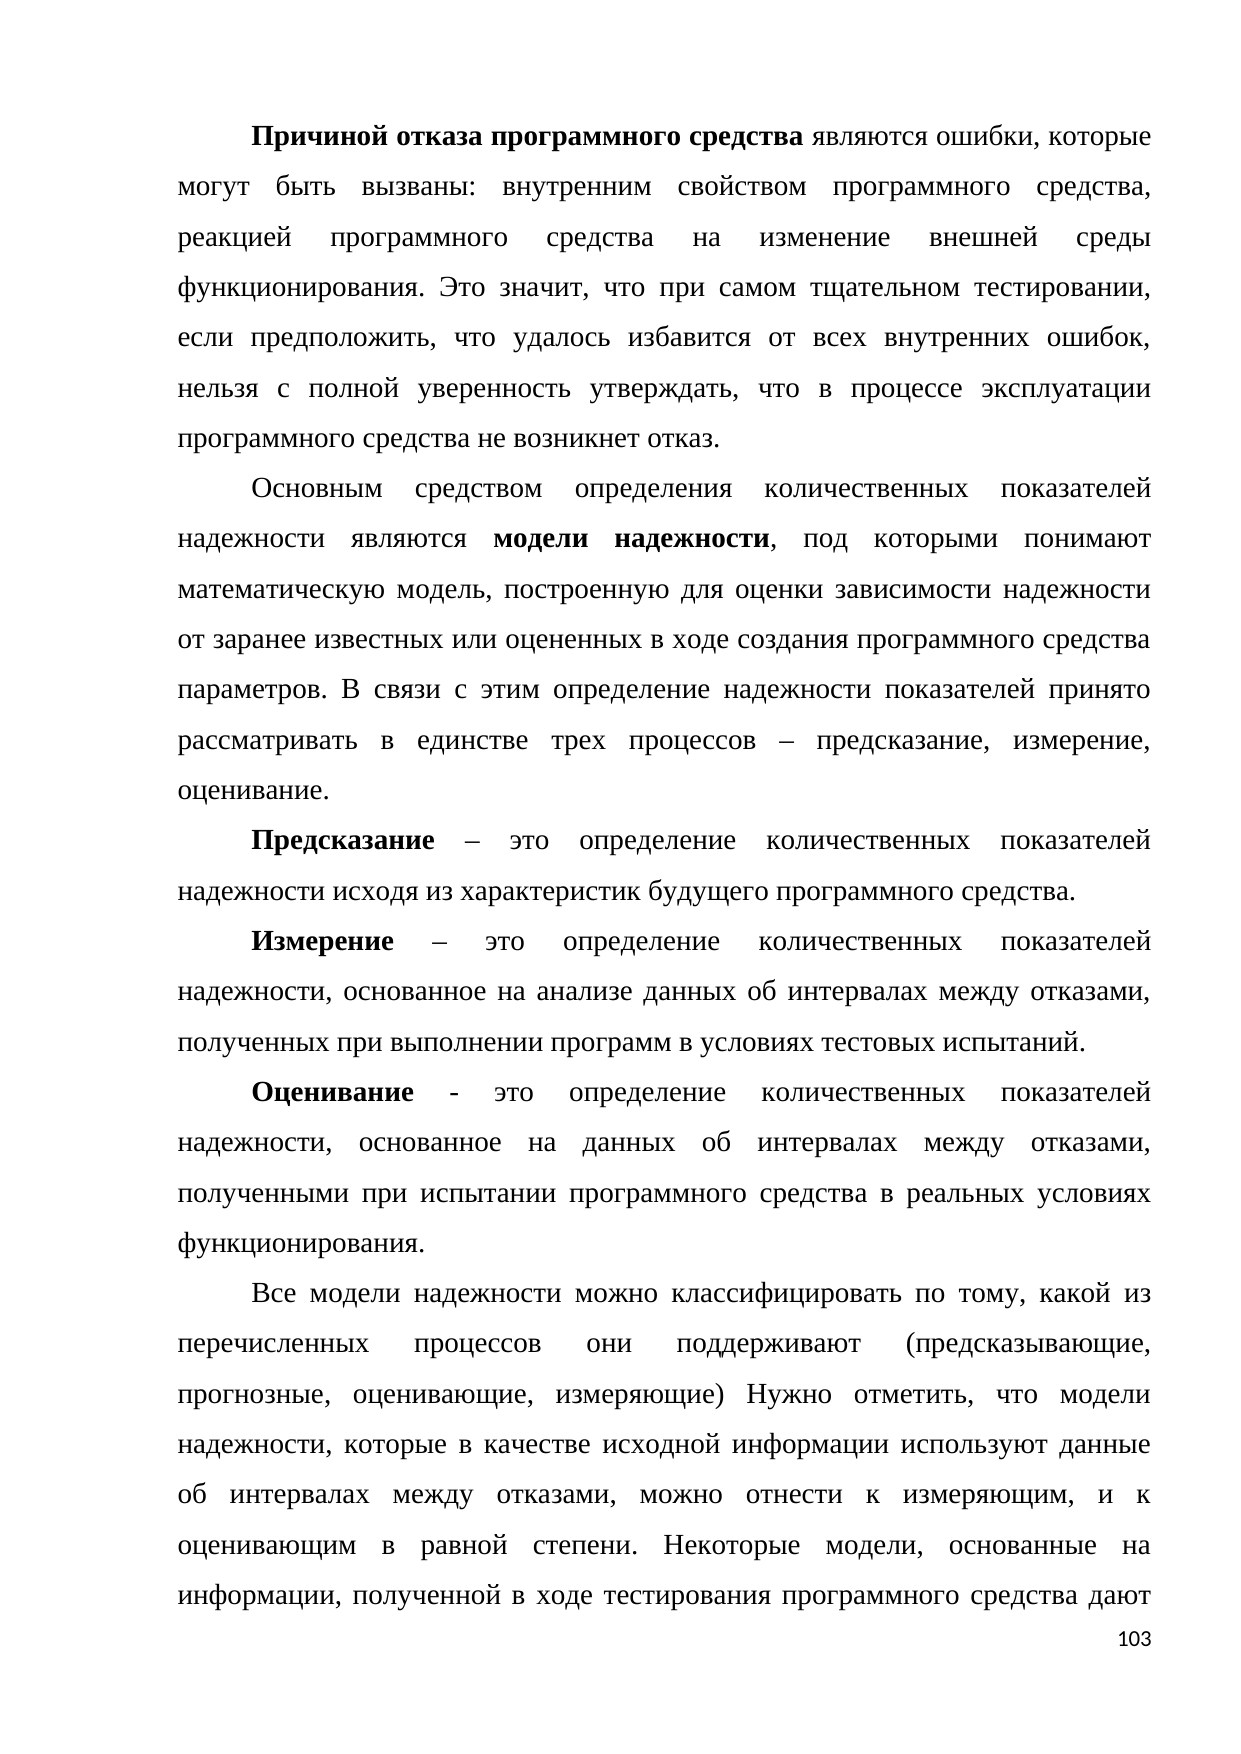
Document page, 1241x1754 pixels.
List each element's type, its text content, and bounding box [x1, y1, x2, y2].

text Основным средством определения количественных показателей надежности являются модели надежности, под которыми понимают математическую модель, построенную для оценки зависимости надежности от заранее известных или оцененных в ходе создания программного средства параметров. В связи с этим определение надежности показателей принято рассматривать в единстве трех процессов – предсказание, измерение, оценивание. [177, 470, 1152, 806]
text Оценивание - это определение количественных показателей надежности, основанное на данных об интервалах между отказами, полученными при испытании программного средства в реальных условиях функционирования. [177, 1074, 1152, 1258]
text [177, 1275, 1152, 1611]
text Предсказание – это определение количественных показателей надежности исходя из характеристик будущего программного средства. [177, 822, 1152, 906]
text Измерение – это определение количественных показателей надежности, основанное на анализе данных об интервалах между отказами, полученных при выполнении программ в условиях тестовых испытаний. [177, 923, 1152, 1057]
text Причиной отказа программного средства являются ошибки, которые могут быть вызваны: внутренним свойством программного средства, реакцией программного средства на изменение внешней среды функционирования. Это значит, что при самом тщательном тестировании, если предположить, что удалось избавится от всех внутренних ошибок, нельзя с полной уверенность утверждать, что в процессе эксплуатации программного средства не возникнет отказ. [177, 118, 1152, 453]
